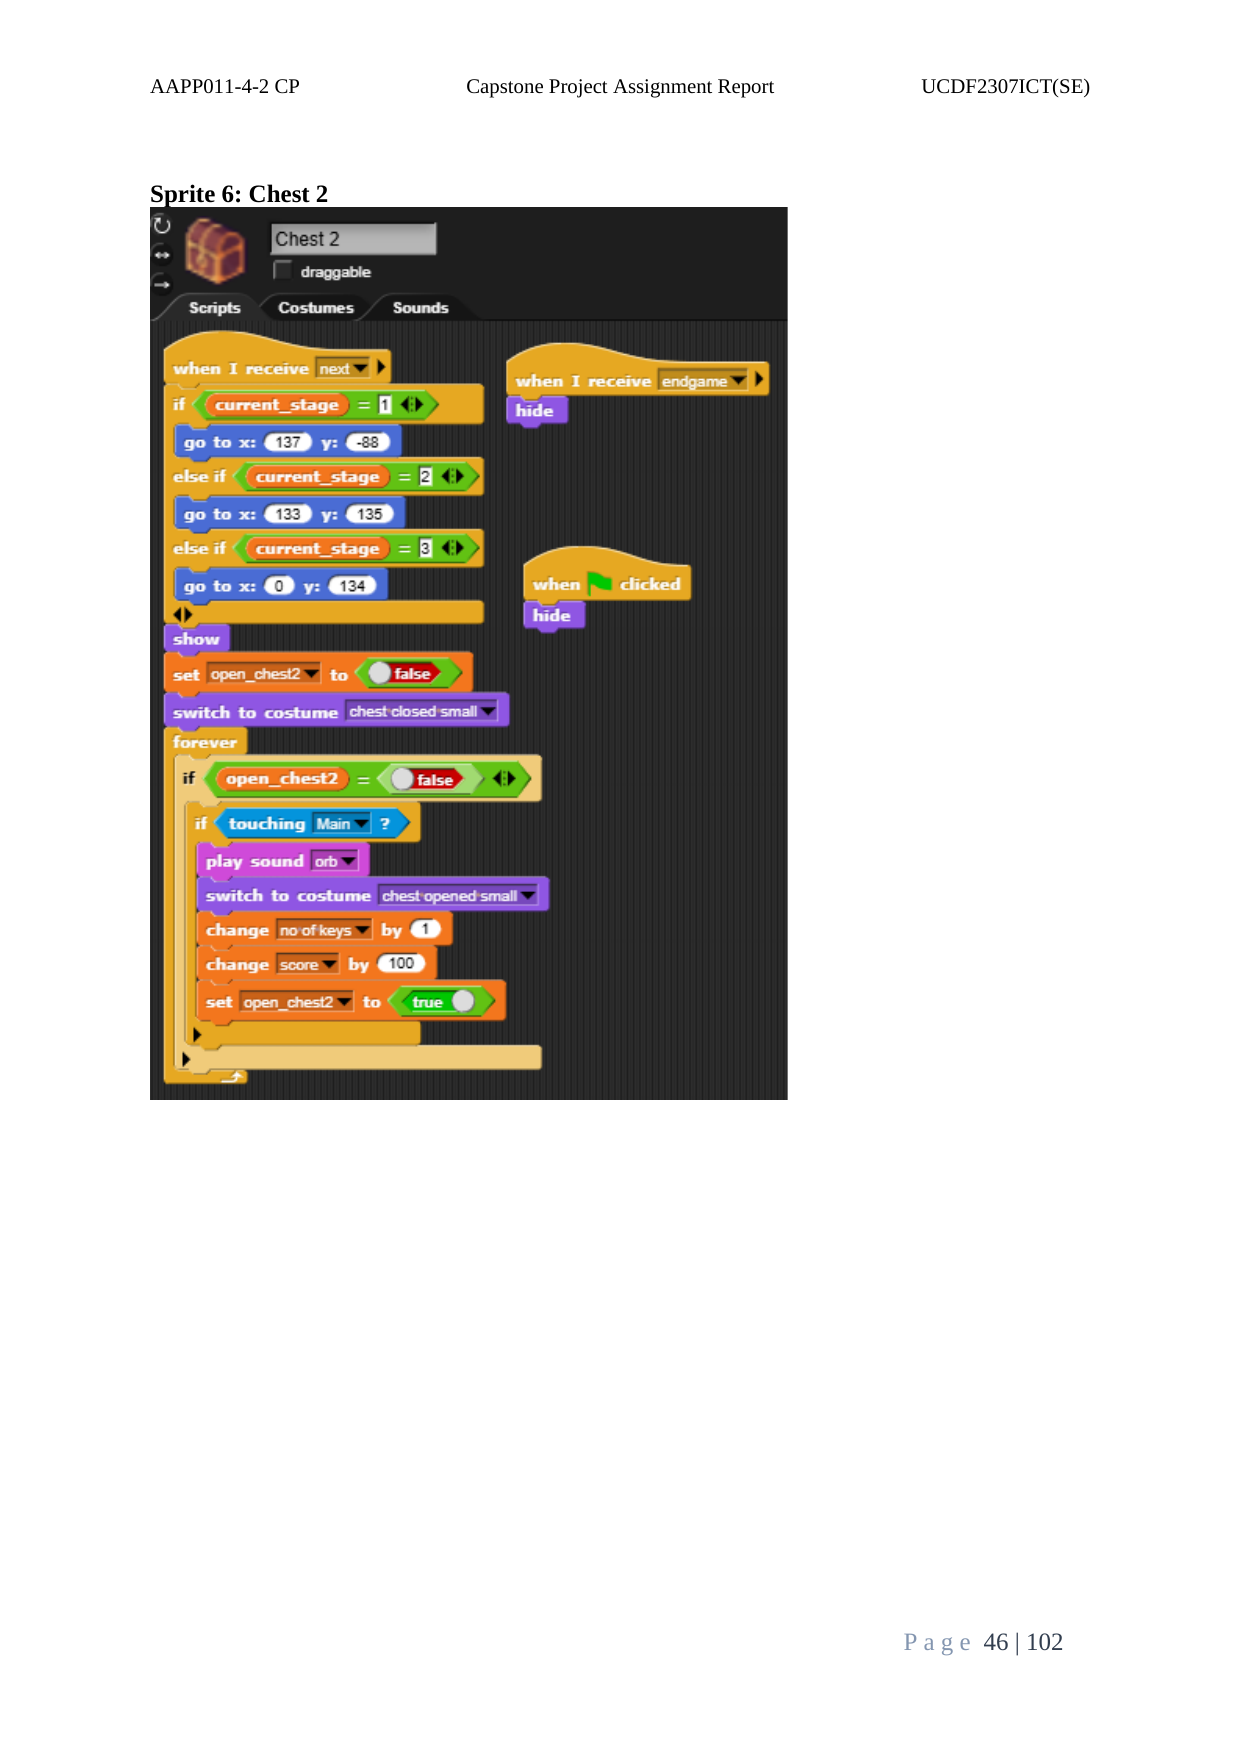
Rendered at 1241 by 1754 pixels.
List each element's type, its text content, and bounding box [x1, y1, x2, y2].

text Sprite 6: Chest 2 [150, 179, 1090, 207]
picture [150, 207, 788, 1100]
